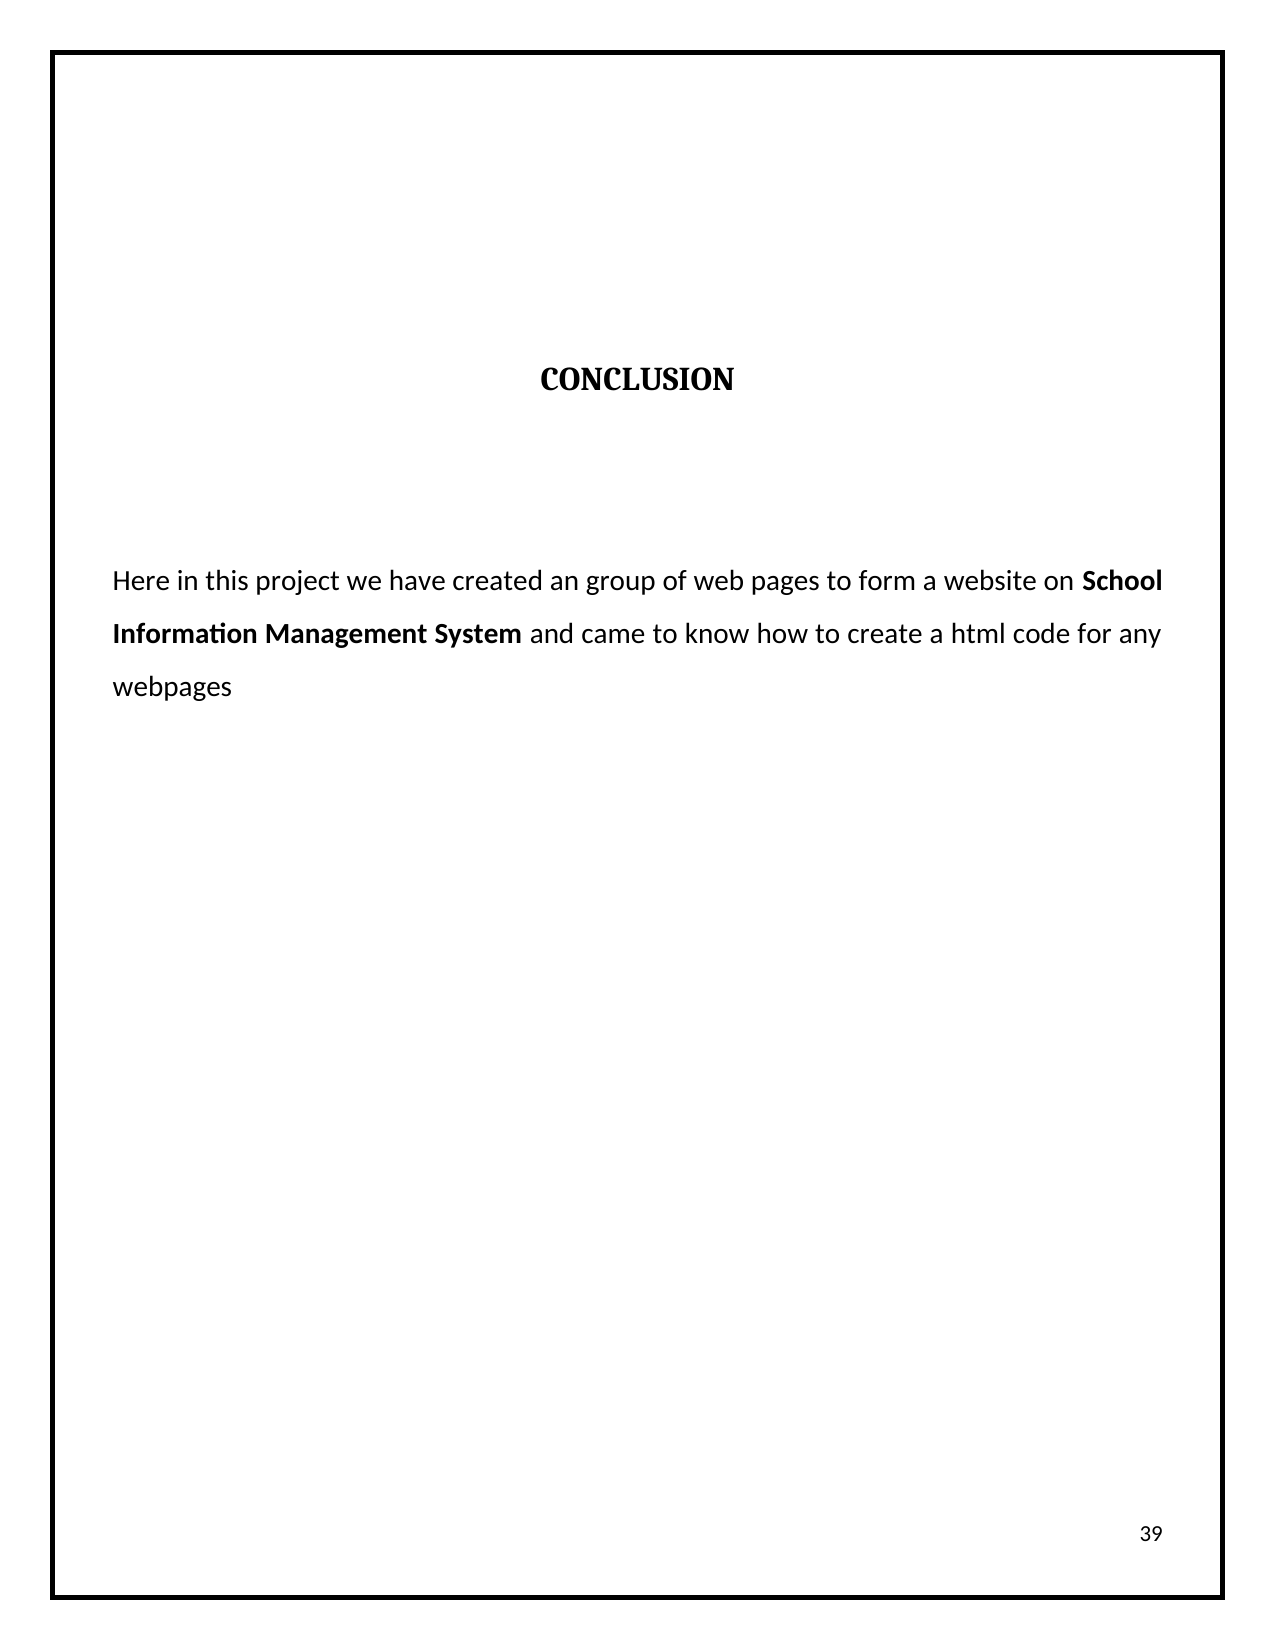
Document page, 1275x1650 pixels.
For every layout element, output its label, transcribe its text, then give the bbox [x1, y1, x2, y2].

text Here in this project we have created an group of web pages to form a website on School Information Management System and came to know how to create a html code for any webpages [112, 562, 1162, 704]
text CONCLUSION [112, 360, 1162, 398]
